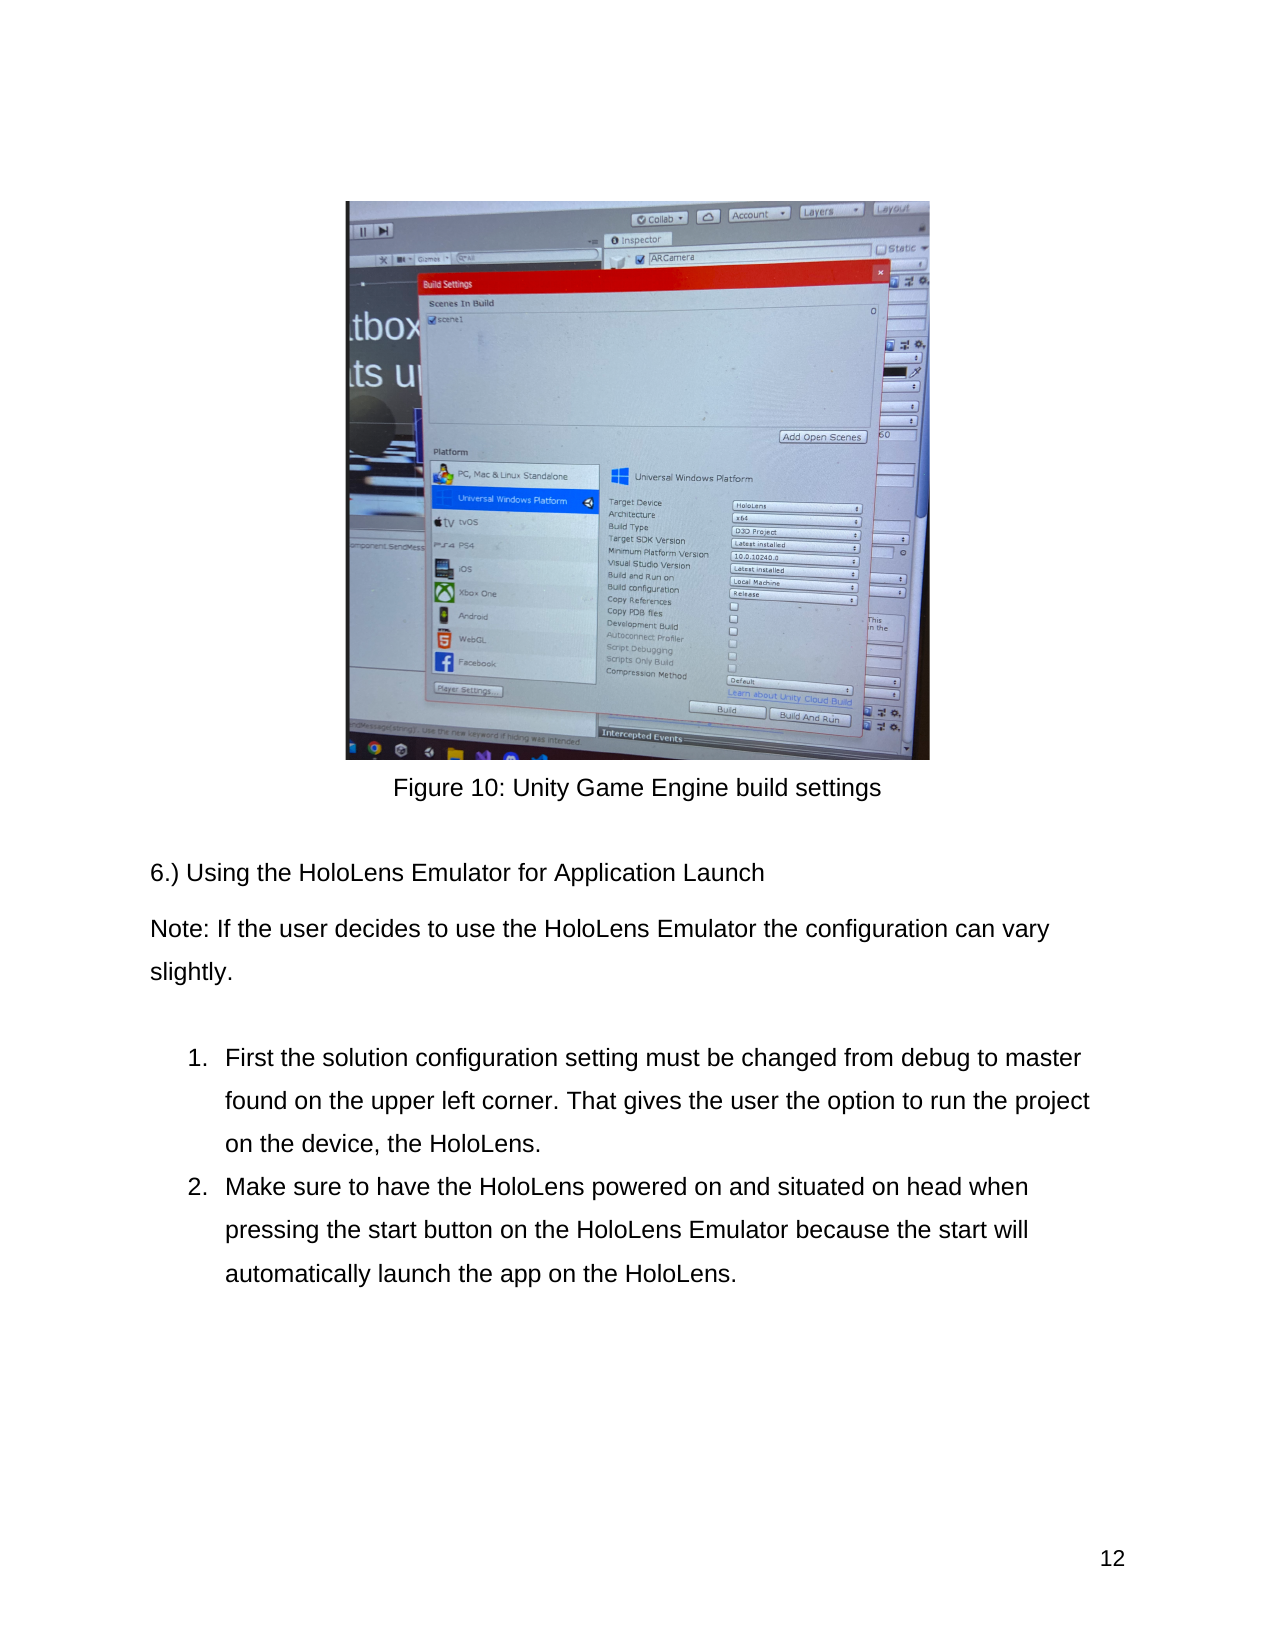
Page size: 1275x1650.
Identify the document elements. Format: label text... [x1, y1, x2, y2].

subtitle 6.) Using the HoloLens Emulator for Application Launch [150, 858, 1125, 887]
picture [345, 201, 930, 760]
text Figure 10: Unity Game Engine build settings [150, 773, 1125, 802]
list First the solution configuration setting must be changed from debug to master found on the upper left corner. That gives the user the option to run the project on the device, the HoloLens. [187, 1043, 1125, 1158]
list Make sure to have the HoloLens powered on and situated on head when pressing the start button on the HoloLens Emulator because the start will automatically launch the app on the HoloLens. [187, 1172, 1125, 1287]
text Note: If the user decides to use the HoloLens Emulator the configuration can vary slightly. [150, 913, 1125, 985]
